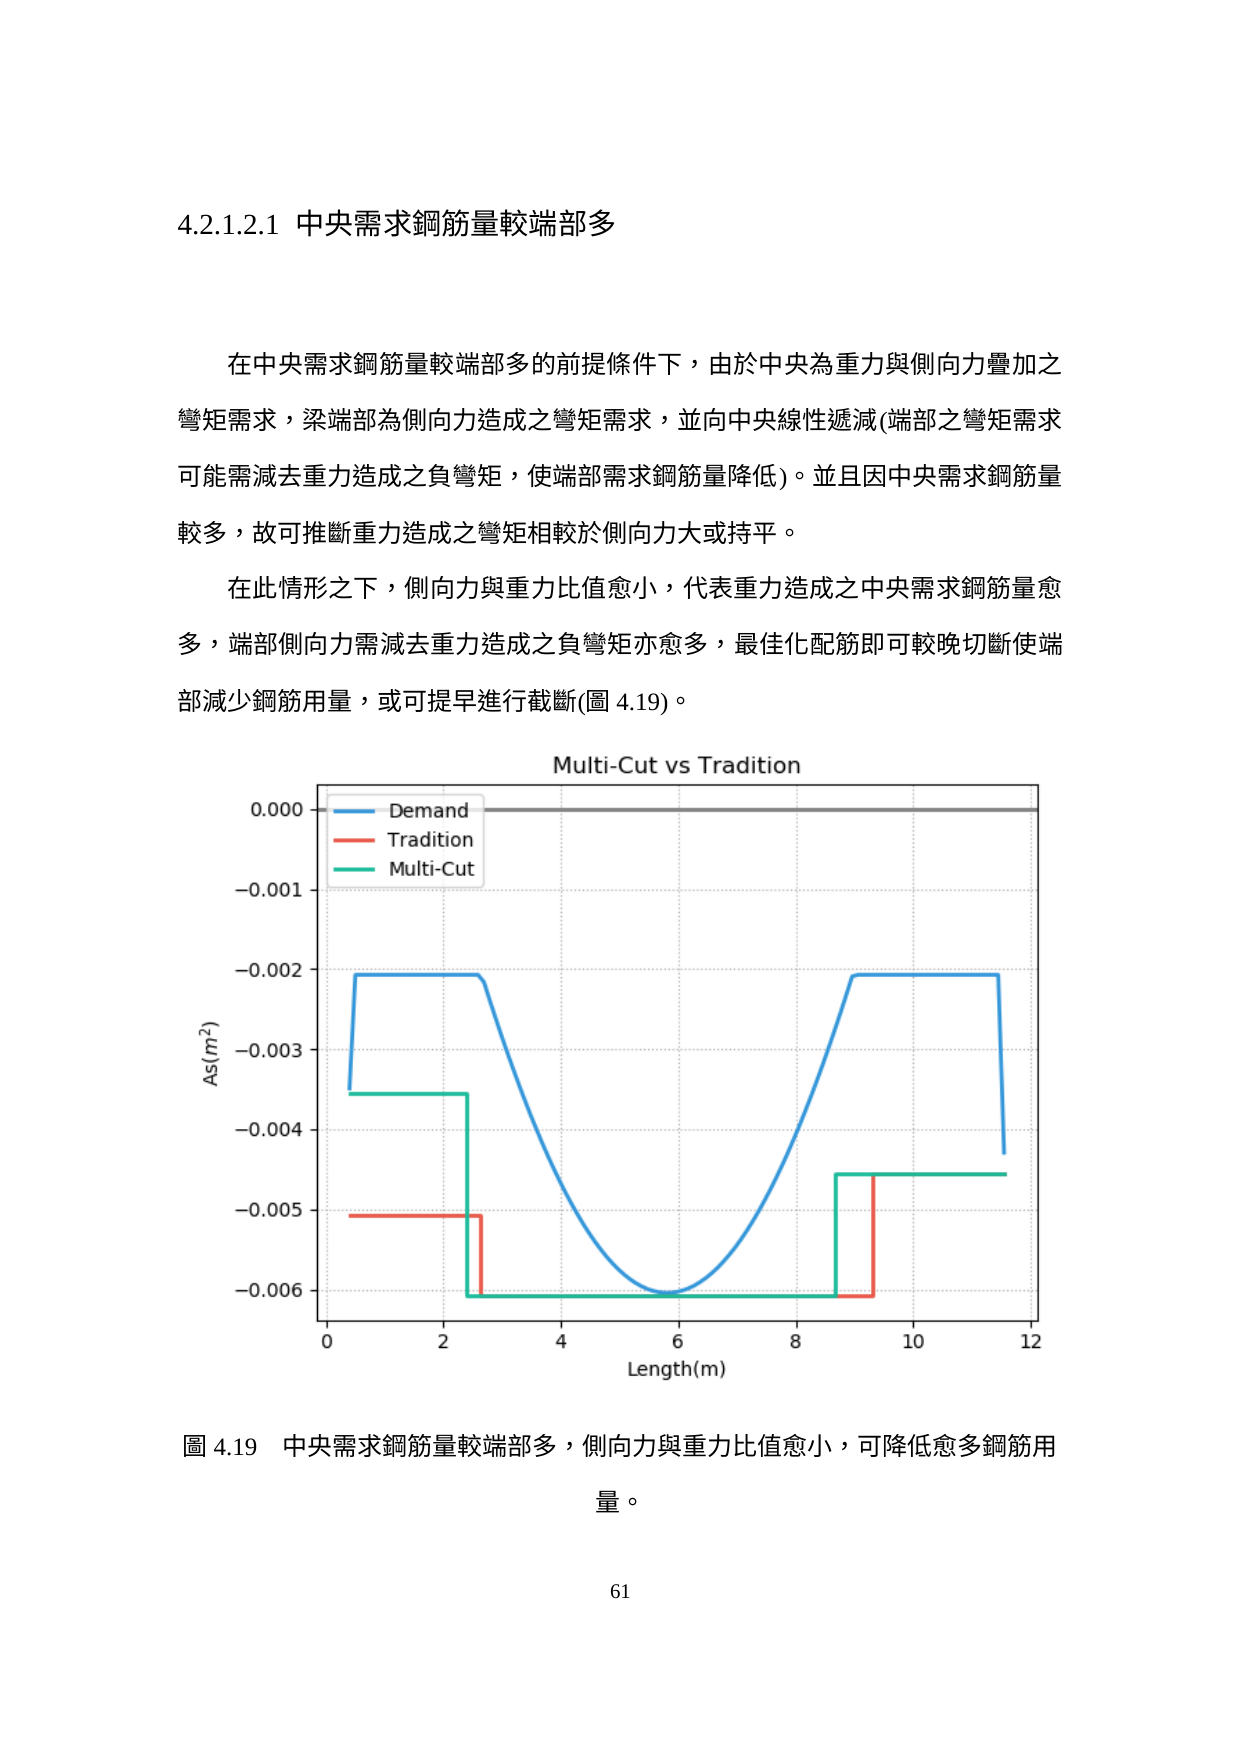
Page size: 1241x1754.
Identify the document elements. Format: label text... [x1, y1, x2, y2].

subtitle 中央需求鋼筋量較端部多 [177, 184, 1063, 259]
text 在中央需求鋼筋量較端部多的前提條件下，由於中央為重力與側向力疊加之彎矩需求，梁端部為側向力造成之彎矩需求，並向中央線性遞減(端部之彎矩需求可能需減去重力造成之負彎矩，使端部需求鋼筋量降低)。並且因中央需求鋼筋量較多，故可推斷重力造成之彎矩相較於側向力大或持平。 [177, 344, 1063, 550]
picture [177, 736, 1063, 1401]
